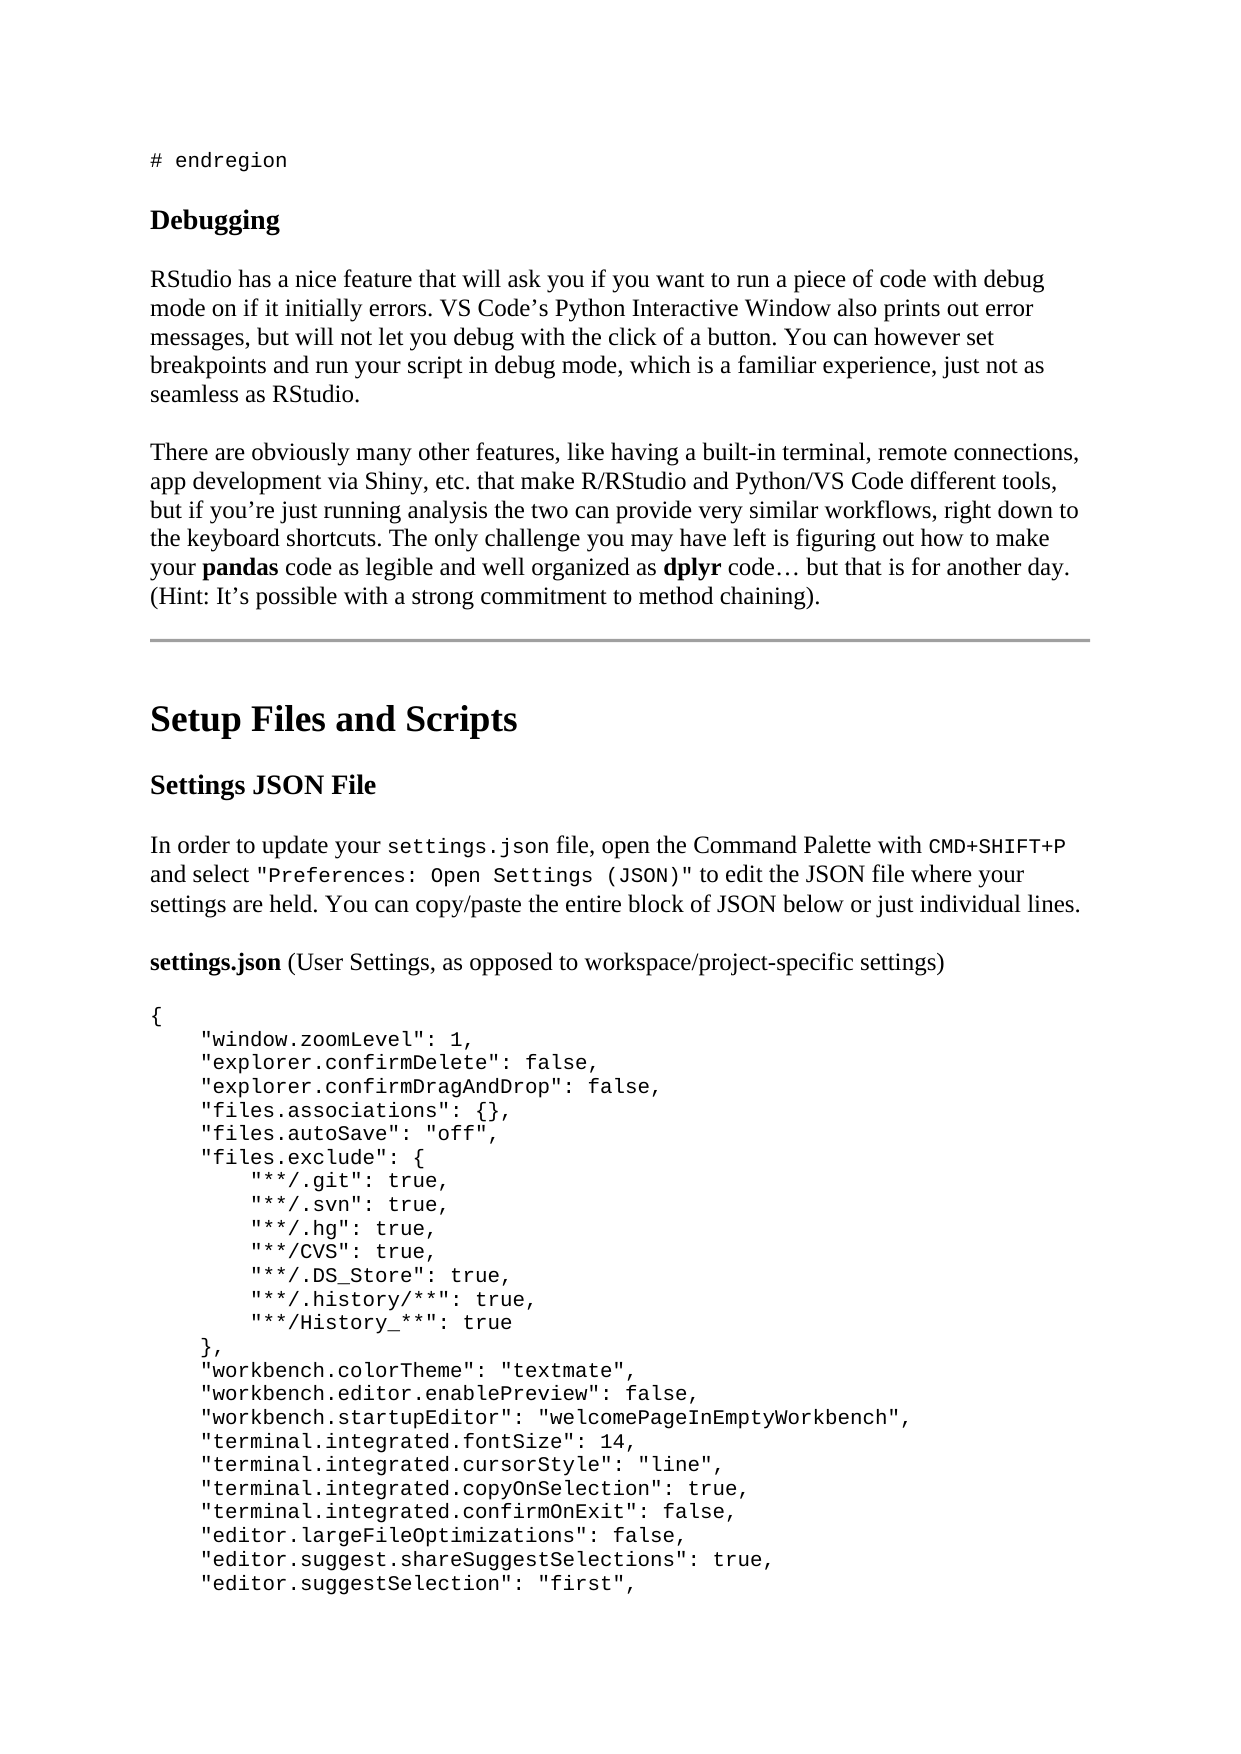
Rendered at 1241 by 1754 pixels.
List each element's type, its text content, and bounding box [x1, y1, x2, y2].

text "terminal.integrated.fontSize": 14, [150, 1431, 1090, 1454]
text "files.associations": {}, [150, 1099, 1090, 1123]
text "terminal.integrated.confirmOnExit": false, [150, 1502, 1090, 1525]
text "explorer.confirmDragAndDrop": false, [150, 1076, 1090, 1099]
text "**/.svn": true, [150, 1194, 1090, 1218]
text "**/History_**": true [150, 1312, 1090, 1336]
text "window.zoomLevel": 1, [150, 1029, 1090, 1052]
text There are obviously many other features, like having a built-in terminal, remote connections, app development via Shiny, etc. that make R/RStudio and Python/VS Code different tools, but if you’re just running analysis the two can provide very similar workflows, right down to the keyboard shortcuts. The only challenge you may have left is figuring out how to make your pandas code as legible and well organized as dplyr code… but that is for another day. (Hint: It’s possible with a strong commitment to method chaining). [150, 437, 1090, 610]
text # endregion [150, 150, 1090, 174]
text "**/.git": true, [150, 1171, 1090, 1194]
text "editor.largeFileOptimizations": false, [150, 1525, 1090, 1549]
text Setup Files and Scripts [150, 696, 1090, 739]
text Debugging [150, 203, 1090, 235]
text }, [150, 1336, 1090, 1360]
text "**/.history/**": true, [150, 1289, 1090, 1312]
text In order to update your settings.json file, open the Command Palette with CMD+SHIFT+P and select "Preferences: Open Settings (JSON)" to edit the JSON file where your settings are held. You can copy/paste the entire block of JSON below or just individual lines. [150, 830, 1090, 918]
text "**/.DS_Store": true, [150, 1265, 1090, 1289]
text "explorer.confirmDelete": false, [150, 1052, 1090, 1076]
text { [150, 1005, 1090, 1029]
text "**/.hg": true, [150, 1218, 1090, 1241]
text settings.json (User Settings, as opposed to workspace/project-specific settings) [150, 947, 1090, 976]
text Settings JSON File [150, 768, 1090, 801]
text "files.autoSave": "off", [150, 1123, 1090, 1147]
text "editor.suggest.shareSuggestSelections": true, [150, 1549, 1090, 1572]
text "terminal.integrated.copyOnSelection": true, [150, 1478, 1090, 1502]
text "terminal.integrated.cursorStyle": "line", [150, 1454, 1090, 1478]
text "files.exclude": { [150, 1147, 1090, 1171]
text "editor.suggestSelection": "first", [150, 1572, 1090, 1596]
text "**/CVS": true, [150, 1241, 1090, 1265]
text "workbench.editor.enablePreview": false, [150, 1383, 1090, 1407]
text "workbench.colorTheme": "textmate", [150, 1360, 1090, 1383]
text "workbench.startupEditor": "welcomePageInEmptyWorkbench", [150, 1407, 1090, 1431]
text RStudio has a nice feature that will ask you if you want to run a piece of code with debug mode on if it initially errors. VS Code’s Python Interactive Window also prints out error messages, but will not let you debug with the click of a button. You can however set breakpoints and run your script in debug mode, which is a familiar experience, just not as seamless as RStudio. [150, 264, 1090, 408]
